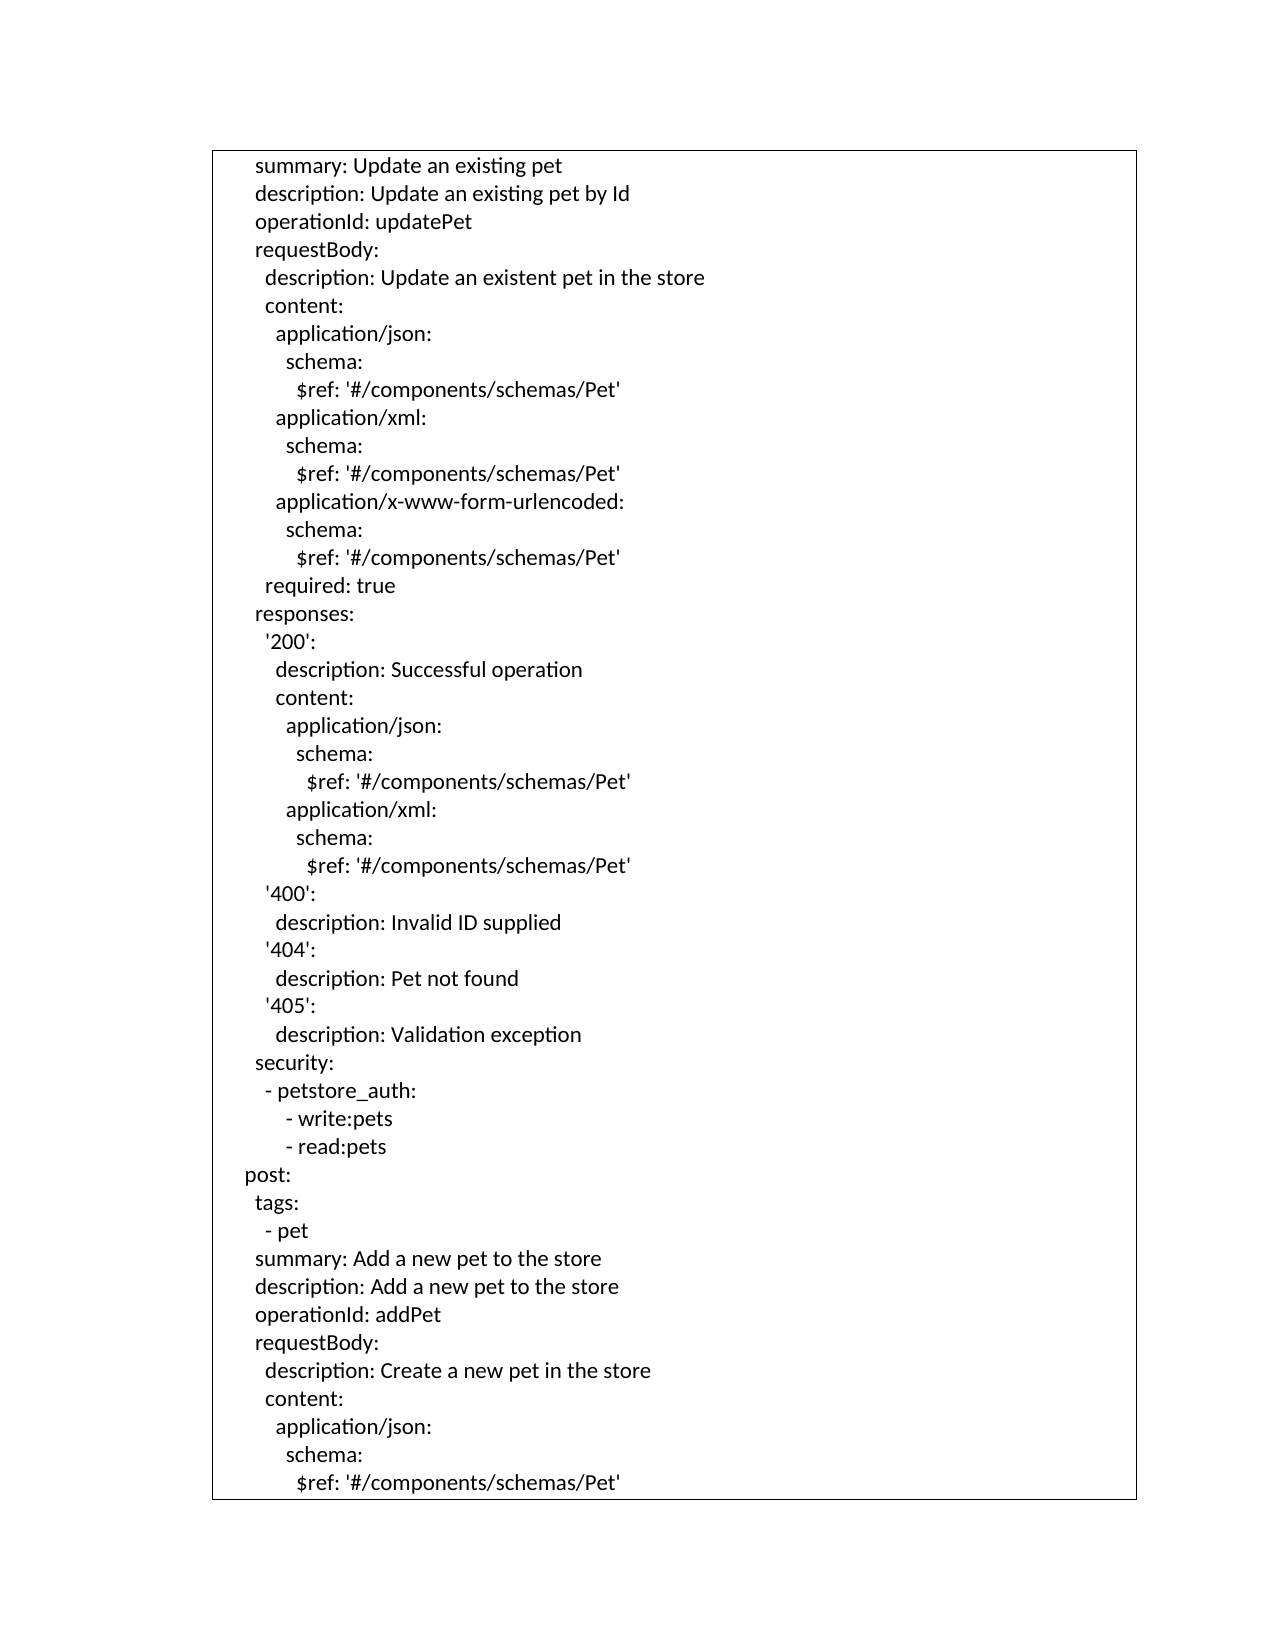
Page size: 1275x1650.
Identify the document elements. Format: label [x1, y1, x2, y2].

table_header [213, 151, 1136, 1499]
